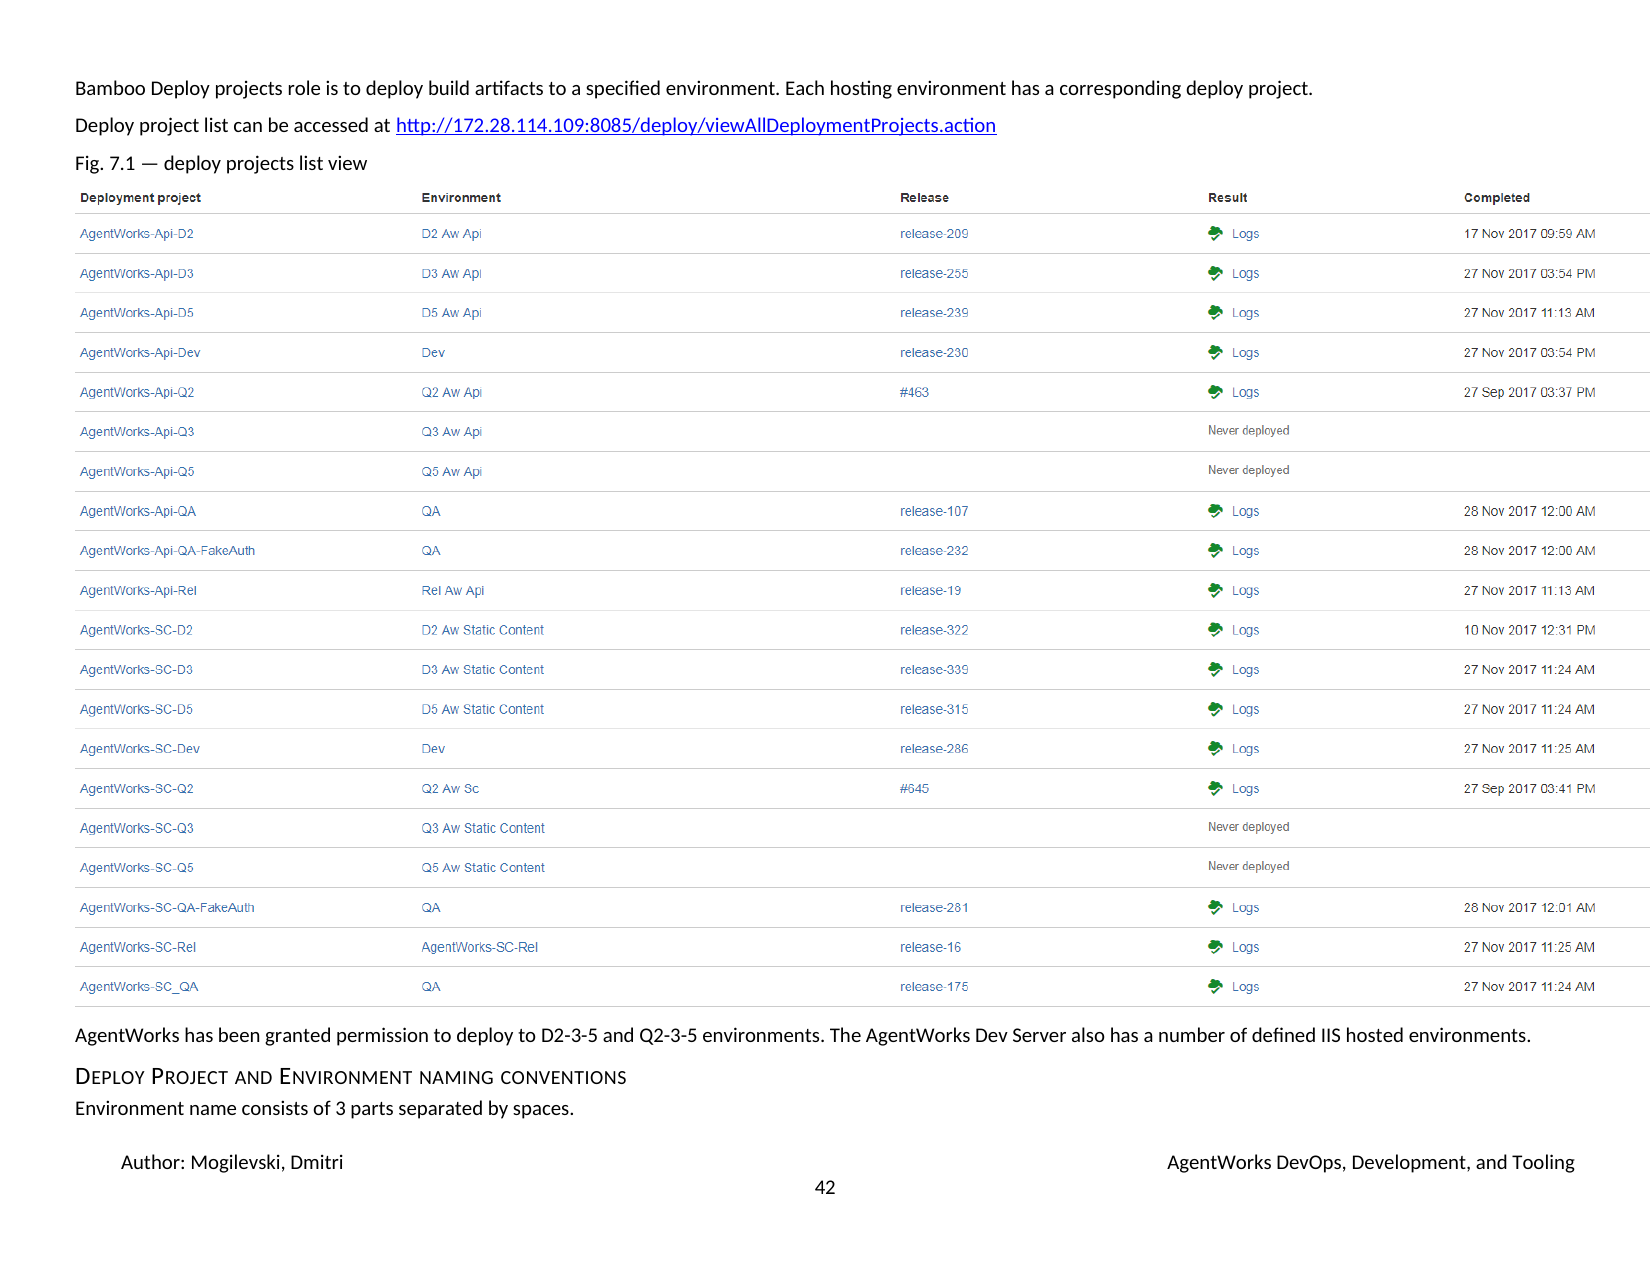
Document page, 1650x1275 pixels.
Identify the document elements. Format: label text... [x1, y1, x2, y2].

text Fig. 7.1 — deploy projects list view [75, 150, 1575, 175]
text Environment name consists of 3 parts separated by spaces. [75, 1095, 1575, 1120]
text Bamboo Deploy projects role is to deploy build artifacts to a specified environment. Each hosting environment has a corresponding deploy project. [75, 75, 1575, 100]
text AgentWorks has been granted permission to deploy to D2-3-5 and Q2-3-5 environments. The AgentWorks Dev Server also has a number of defined IIS hosted environments. [75, 1022, 1575, 1048]
picture [75, 187, 1650, 1011]
text Deploy project list can be accessed at http://172.28.114.109:8085/deploy/viewAllDeploymentProjects.action [75, 112, 1575, 138]
subtitle Deploy Project and Environment naming conventions [75, 1060, 1575, 1090]
